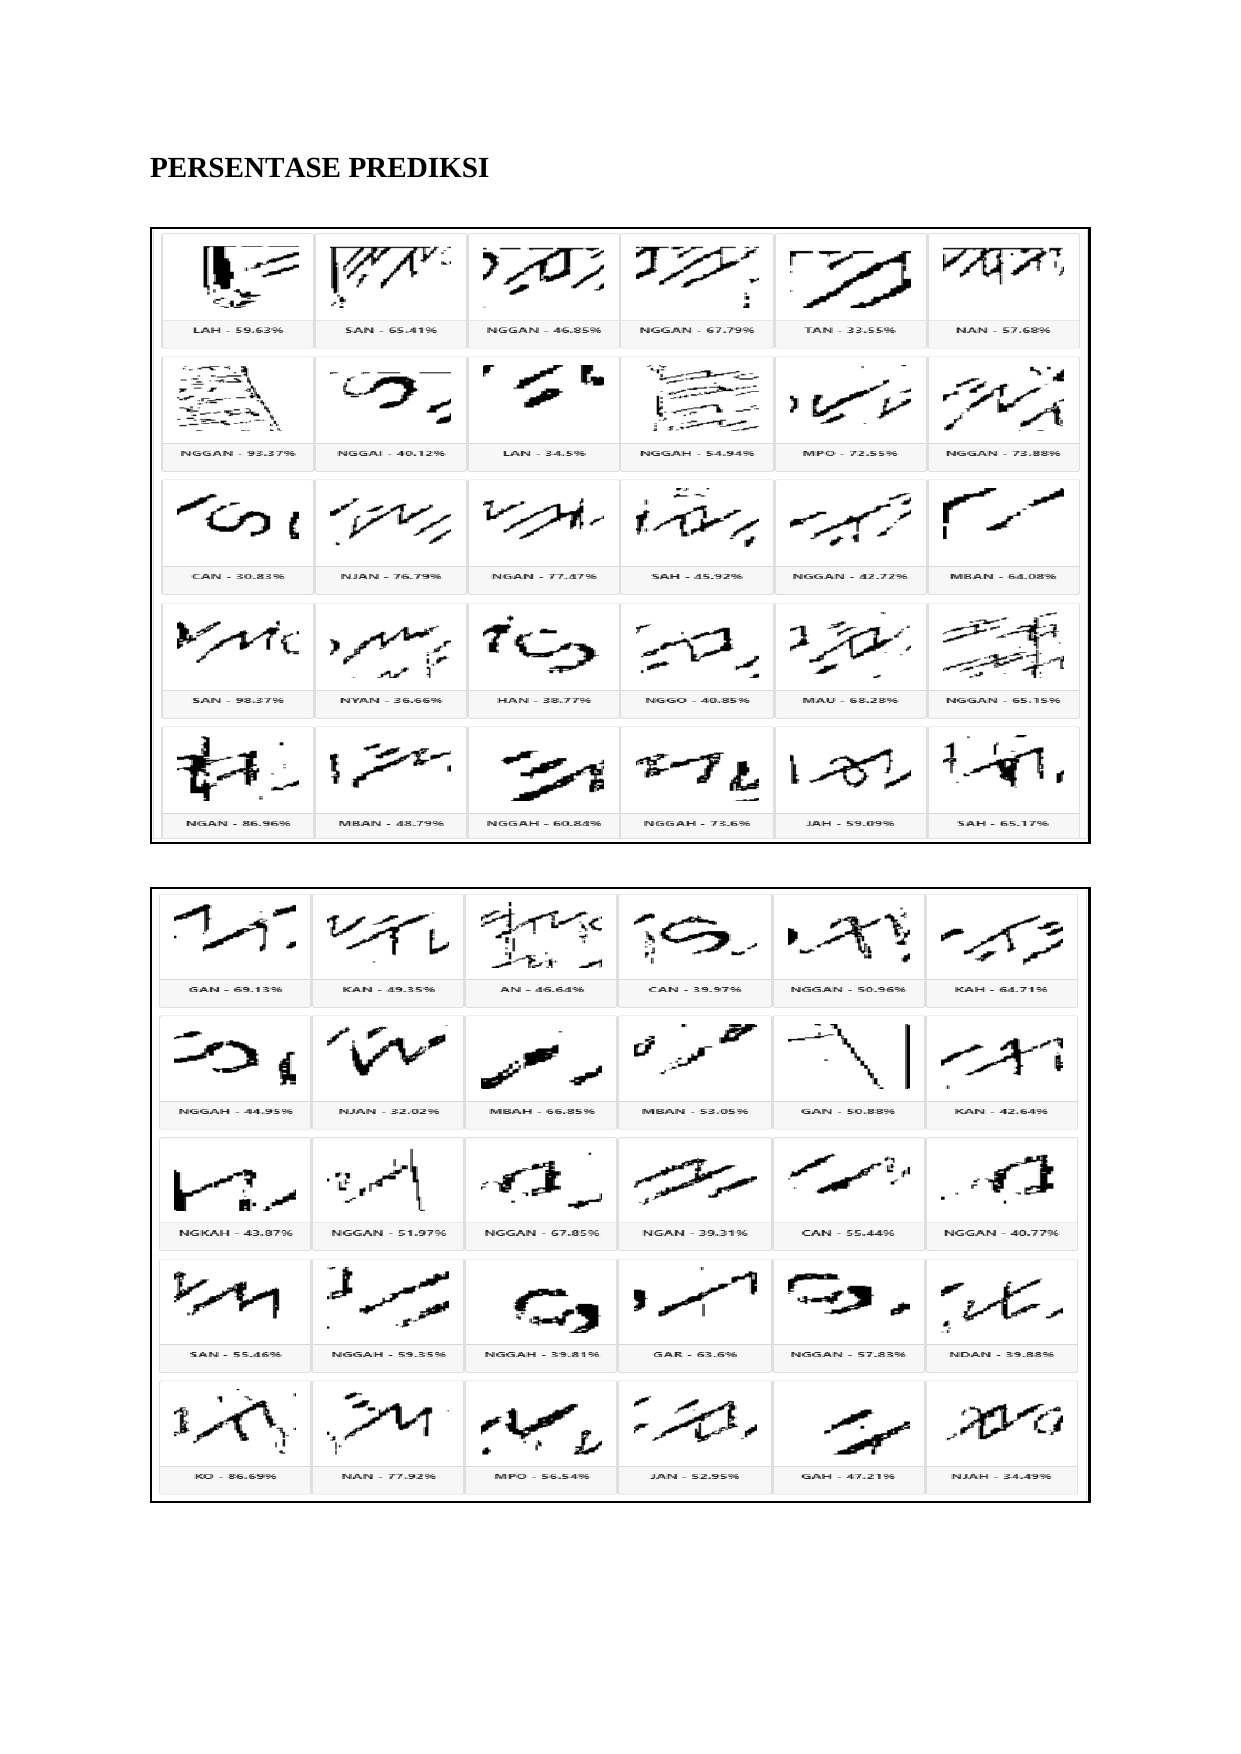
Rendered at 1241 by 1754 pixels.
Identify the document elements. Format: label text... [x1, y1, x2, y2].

picture [152, 229, 1088, 842]
text PERSENTASE PREDIKSI [150, 150, 1090, 183]
picture [152, 889, 1088, 1501]
